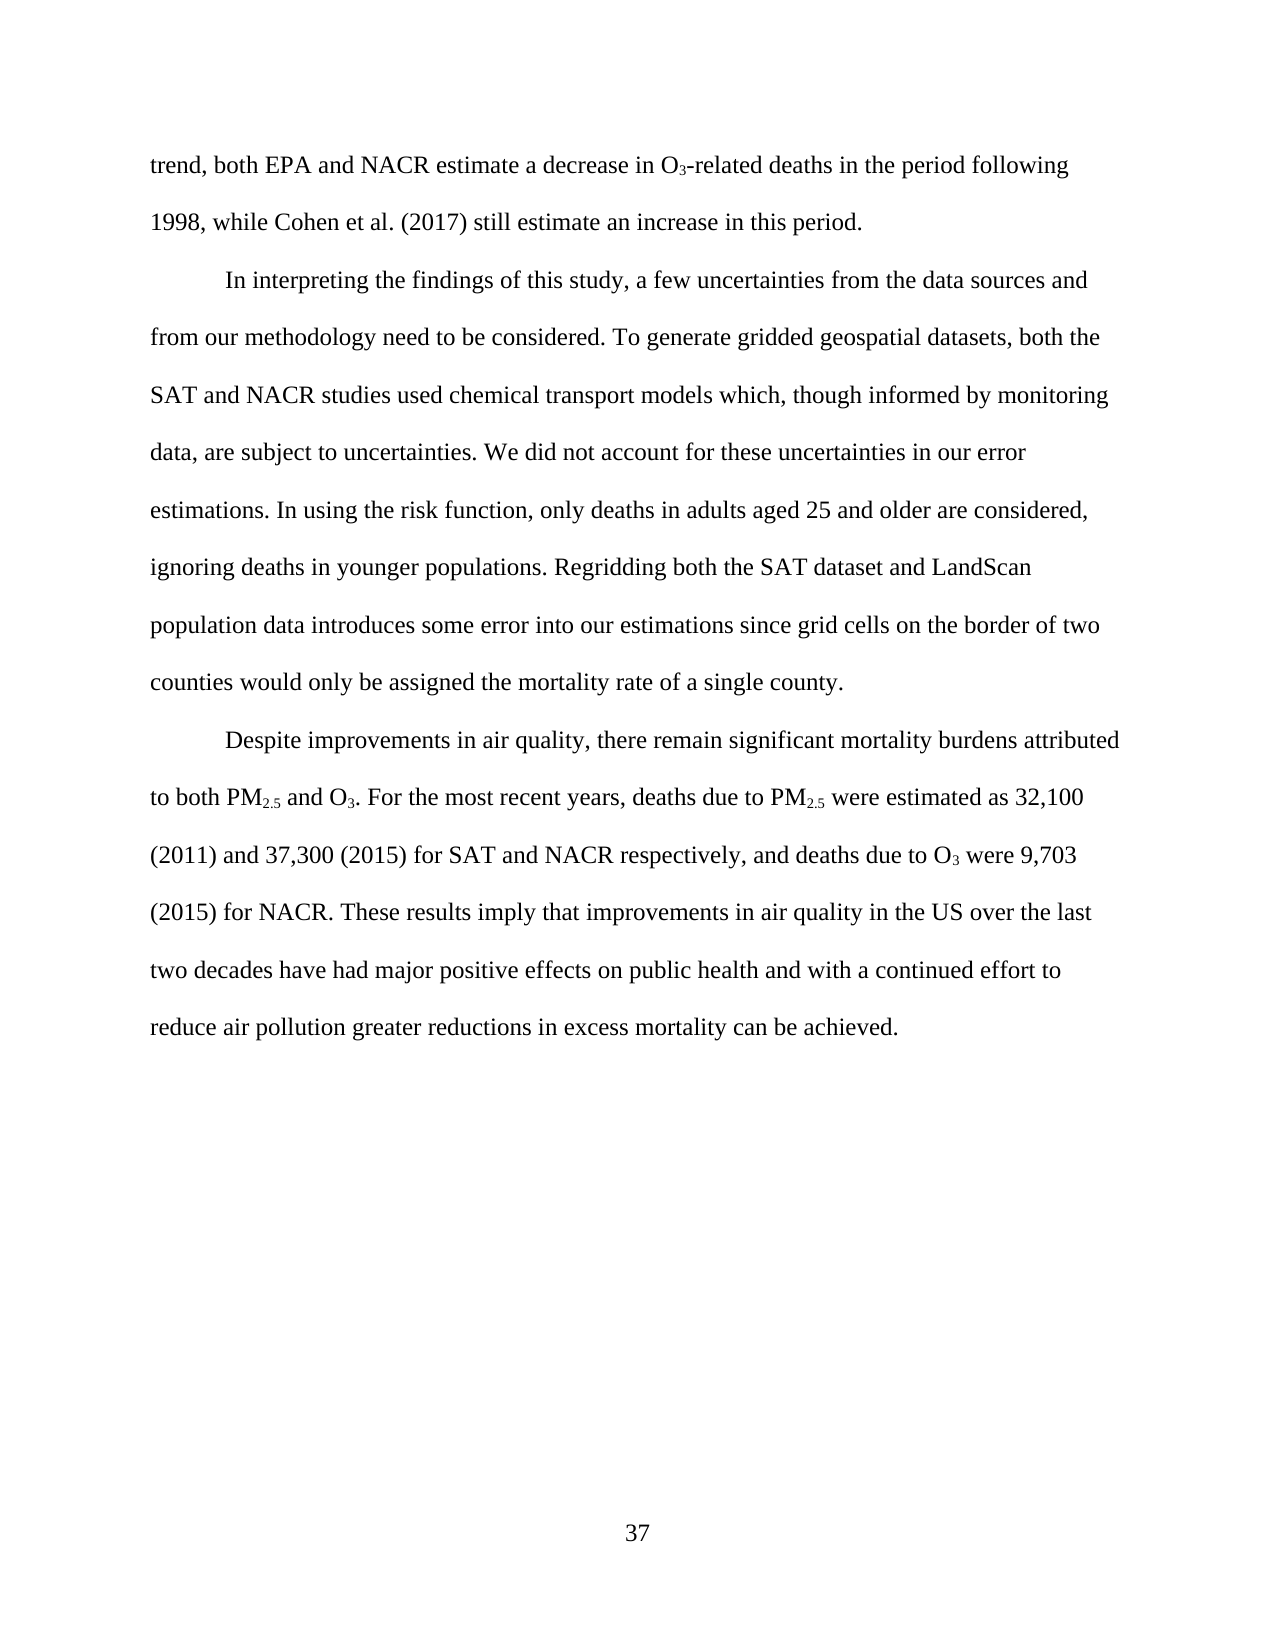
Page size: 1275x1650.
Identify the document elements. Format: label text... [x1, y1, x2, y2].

text In interpreting the findings of this study, a few uncertainties from the data sources and from our methodology need to be considered. To generate gridded geospatial datasets, both the SAT and NACR studies used chemical transport models which, though informed by monitoring data, are subject to uncertainties. We did not account for these uncertainties in our error estimations. In using the risk function, only deaths in adults aged 25 and older are considered, ignoring deaths in younger populations. Regridding both the SAT dataset and LandScan population data introduces some error into our estimations since grid cells on the border of two counties would only be assigned the mortality rate of a single county. [150, 265, 1125, 696]
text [150, 150, 1125, 236]
text Despite improvements in air quality, there remain significant mortality burdens attributed to both PM2.5 and O3. For the most recent years, deaths due to PM2.5 were estimated as 32,100 (2011) and 37,300 (2015) for SAT and NACR respectively, and deaths due to O3 were 9,703 (2015) for NACR. These results imply that improvements in air quality in the US over the last two decades have had major positive effects on public health and with a continued effort to reduce air pollution greater reductions in excess mortality can be achieved. [150, 725, 1125, 1041]
